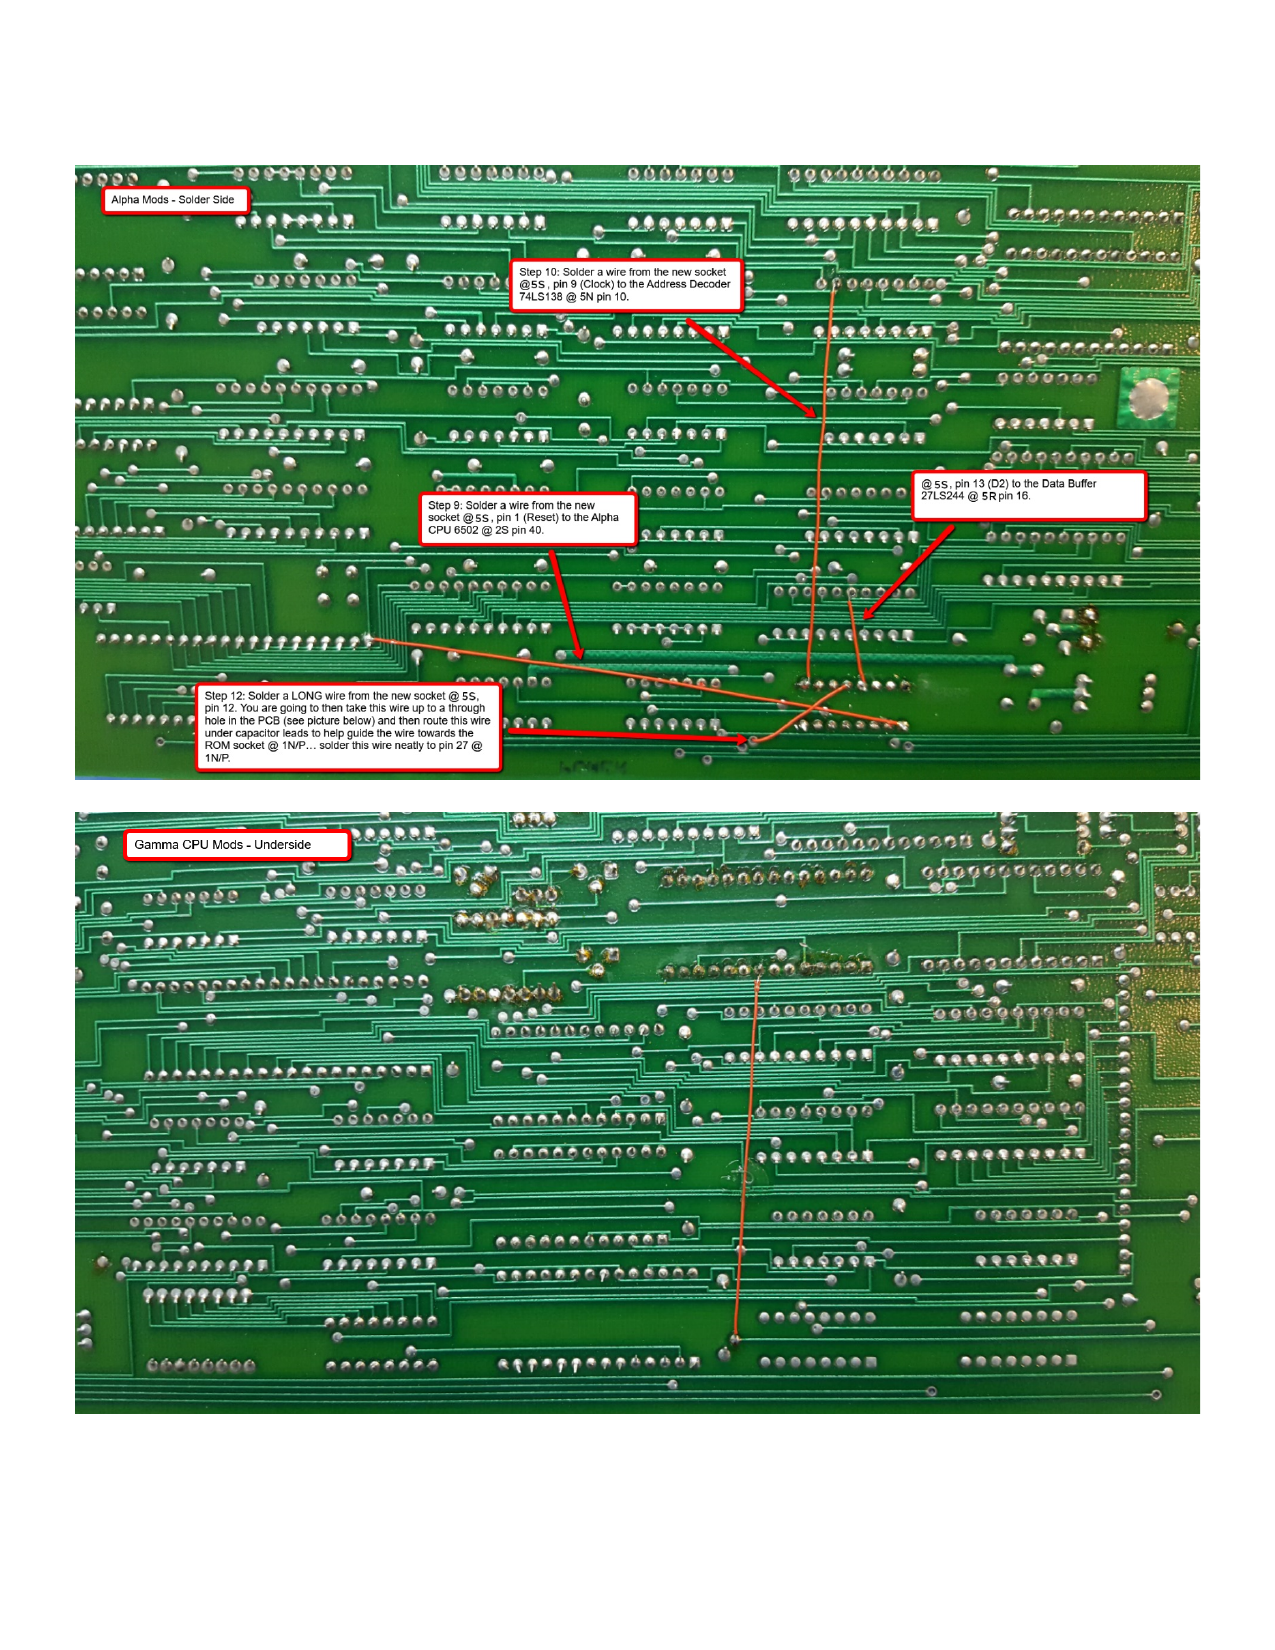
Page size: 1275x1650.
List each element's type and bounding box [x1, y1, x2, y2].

picture [75, 165, 1200, 780]
picture [75, 812, 1200, 1414]
